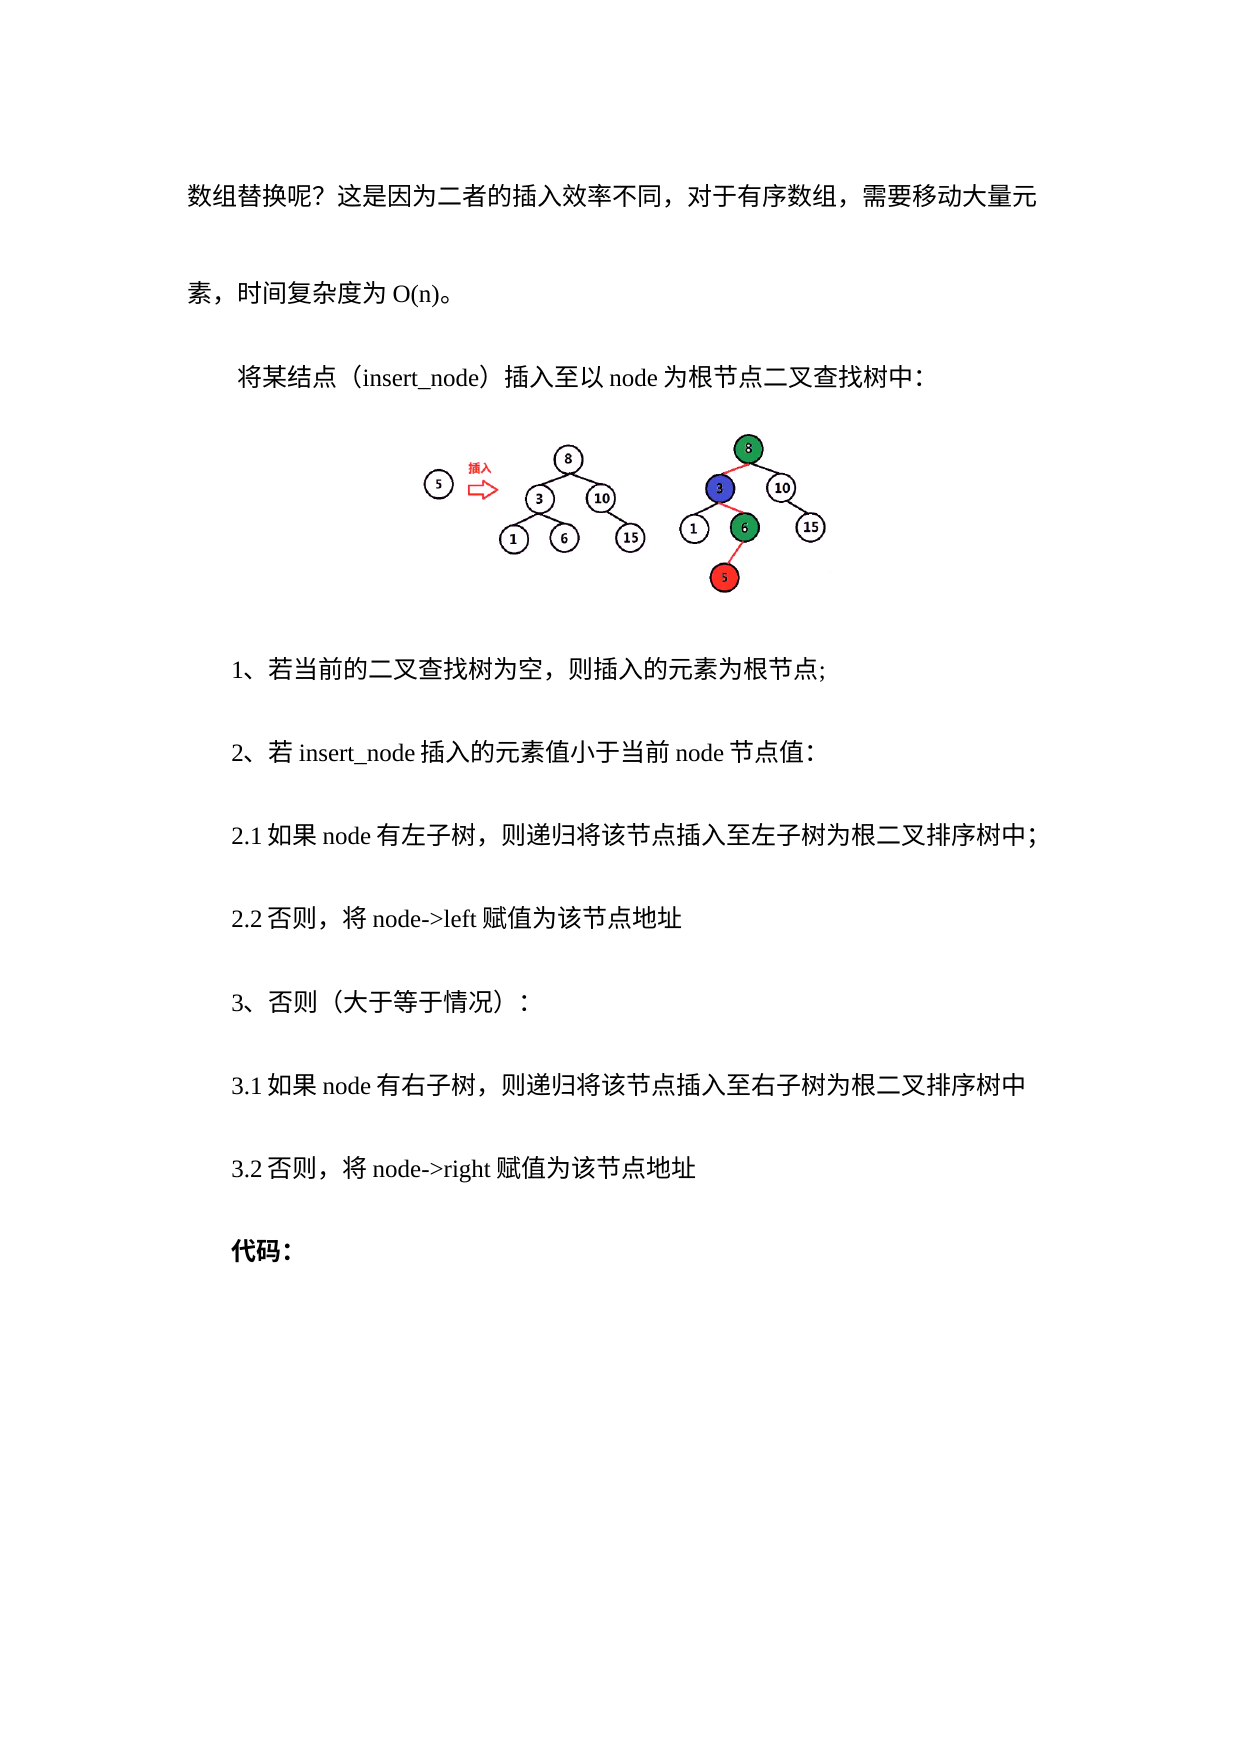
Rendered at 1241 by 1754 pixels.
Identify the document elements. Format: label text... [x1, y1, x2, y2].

text 2.1如果node有左子树，则递归将该节点插入至左子树为根二叉排序树中； [187, 801, 1053, 866]
text 1、若当前的二叉查找树为空，则插入的元素为根节点; [187, 635, 1053, 700]
text 将某结点（insert_node）插入至以node为根节点二叉查找树中： [187, 343, 1053, 408]
text 2.2否则，将node->left赋值为该节点地址 [187, 884, 1053, 949]
text 3.2否则，将node->right赋值为该节点地址 [187, 1134, 1053, 1199]
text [187, 162, 1053, 324]
text 3.1如果node有右子树，则递归将该节点插入至右子树为根二叉排序树中 [187, 1051, 1053, 1116]
text 代码： [187, 1217, 1053, 1282]
picture [409, 425, 831, 598]
text 3、否则（大于等于情况）： [187, 968, 1053, 1033]
text 2、若insert_node插入的元素值小于当前node节点值： [187, 718, 1053, 783]
